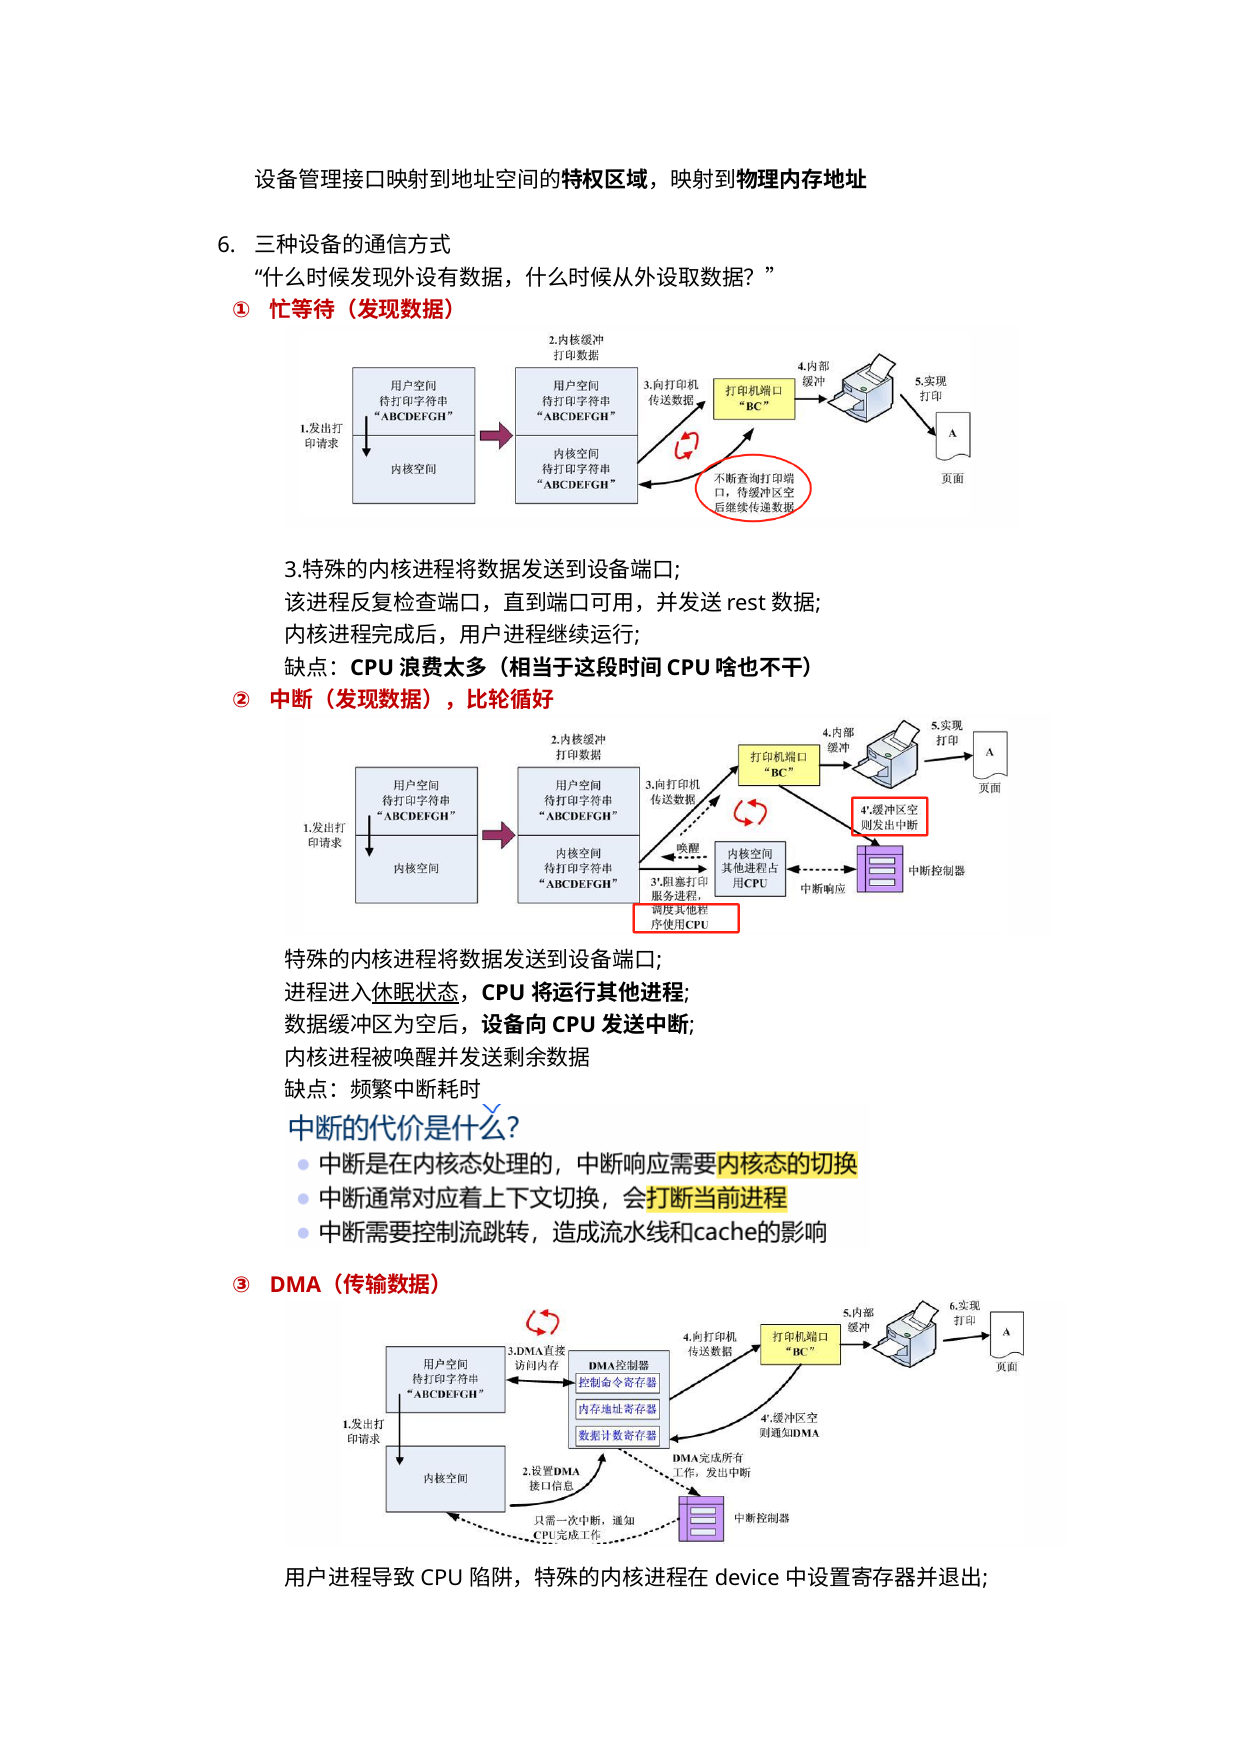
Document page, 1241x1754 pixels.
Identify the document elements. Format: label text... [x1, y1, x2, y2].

list 忙等待（发现数据） [232, 292, 1053, 324]
list 进程进入休眠状态，CPU 将运行其他进程; [284, 974, 1053, 1007]
list 用户进程导致 CPU 陷阱，特殊的内核进程在 device 中设置寄存器并退出; [284, 1559, 1053, 1592]
list 内核进程被唤醒并发送剩余数据 [284, 1039, 1053, 1072]
list DMA（传输数据） [232, 1267, 1053, 1299]
list 内核进程完成后，用户进程继续运行; [284, 617, 1053, 649]
picture [284, 714, 1052, 935]
list 缺点：CPU 浪费太多（相当于这段时间CPU啥也不干） [284, 649, 1053, 682]
picture [284, 1299, 1066, 1546]
list 特殊的内核进程将数据发送到设备端口; [284, 942, 1053, 974]
list 数据缓冲区为空后，设备向 CPU 发送中断; [284, 1007, 1053, 1039]
list 设备管理接口映射到地址空间的特权区域，映射到物理内存地址 [254, 162, 1053, 194]
list 3.特殊的内核进程将数据发送到设备端口; [284, 552, 1053, 584]
list 该进程反复检查端口，直到端口可用，并发送 rest 数据; [284, 584, 1053, 617]
list 缺点：频繁中断耗时 [284, 1072, 1053, 1104]
list 三种设备的通信方式 [217, 227, 1053, 259]
picture [284, 324, 1019, 528]
list 中断（发现数据），比轮循好 [232, 682, 1053, 714]
list “什么时候发现外设有数据，什么时候从外设取数据？” [254, 259, 1053, 292]
picture [284, 1104, 871, 1249]
